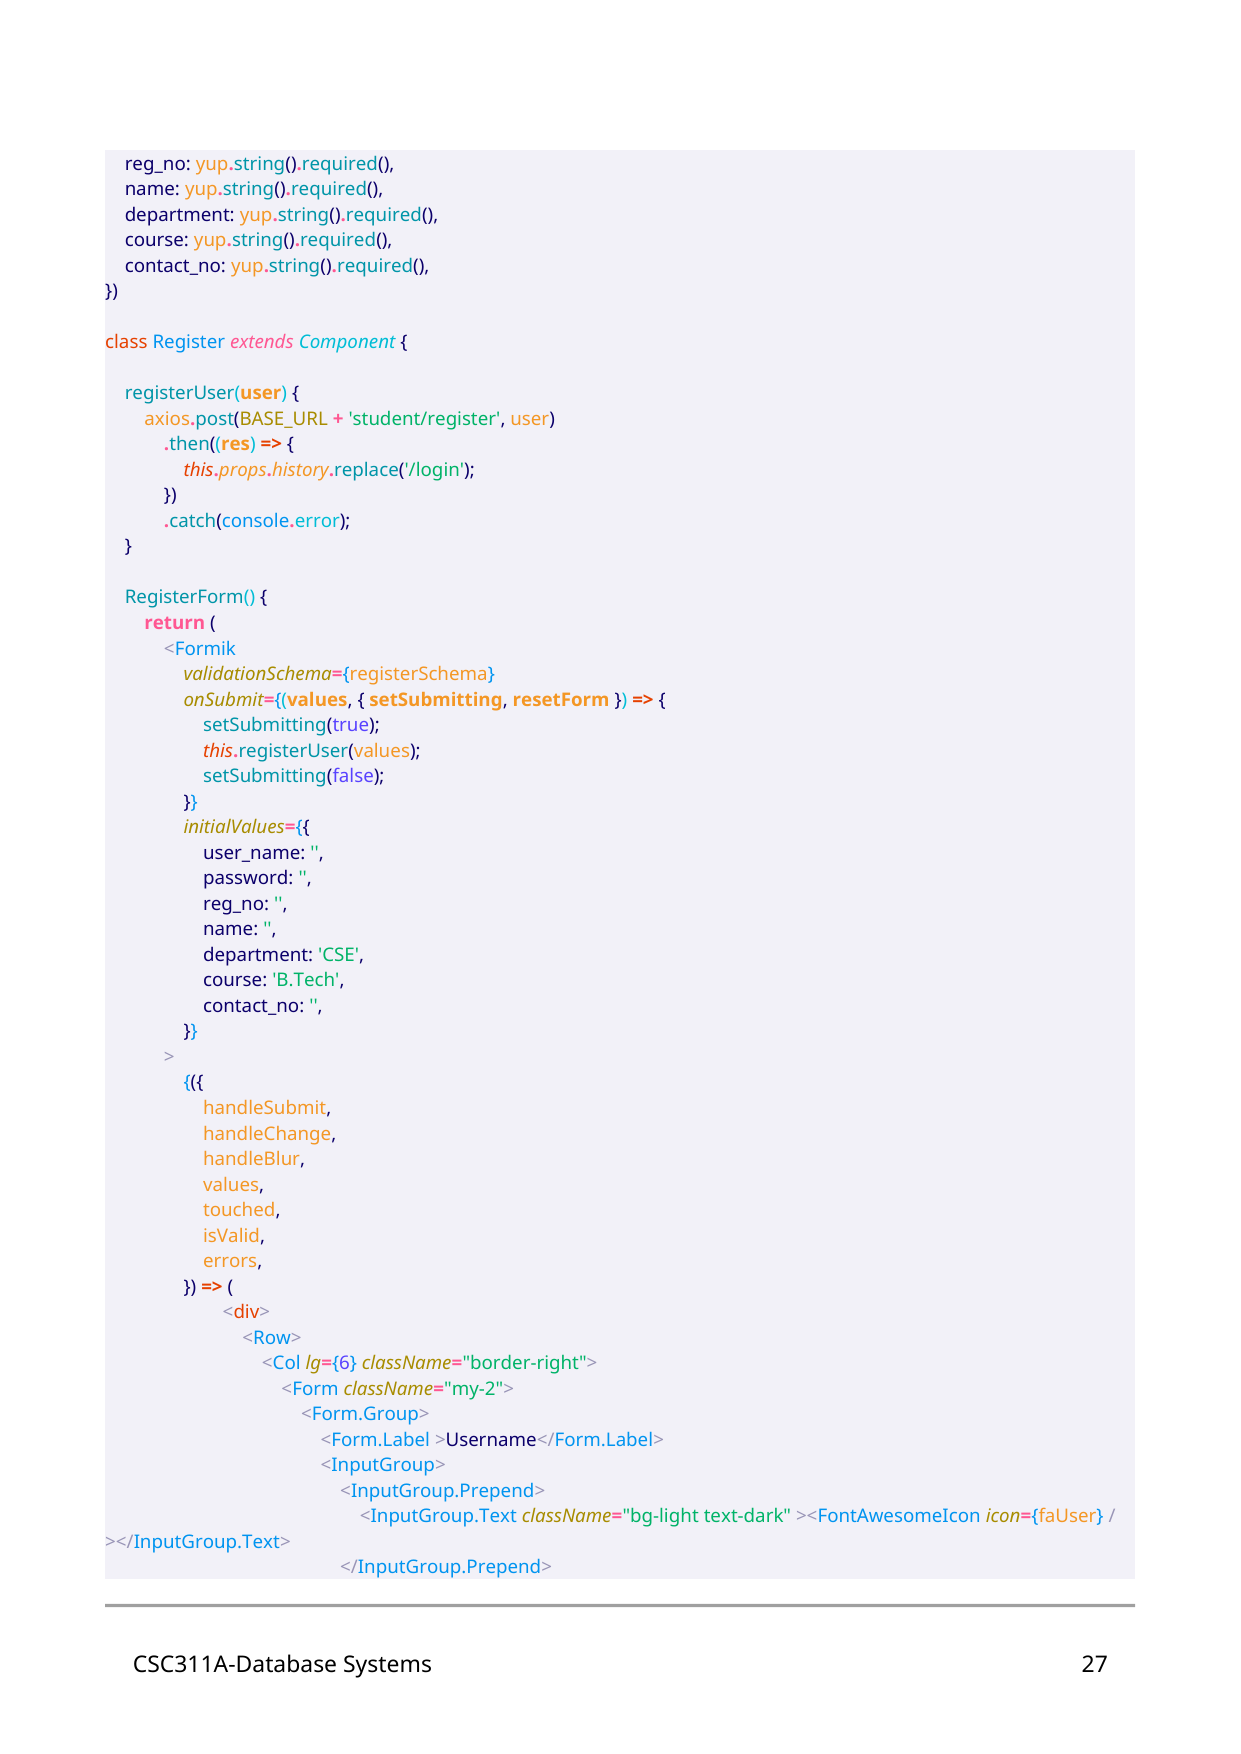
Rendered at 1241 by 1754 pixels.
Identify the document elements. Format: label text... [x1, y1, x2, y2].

text name: '', [105, 916, 1135, 941]
text contact_no: '', [105, 992, 1135, 1018]
text setSubmitting(false); [105, 762, 1135, 788]
text > [105, 1043, 1135, 1069]
text handleBlur, [105, 1145, 1135, 1171]
text department: 'CSE', [105, 941, 1135, 967]
text <Row> [105, 1324, 1135, 1349]
text }) => ( [105, 1273, 1135, 1298]
text handleChange, [105, 1120, 1135, 1145]
text initialValues={{ [105, 813, 1135, 839]
text this.registerUser(values); [105, 737, 1135, 762]
text <div> [105, 1298, 1135, 1324]
text this.props.history.replace('/login'); [105, 456, 1135, 482]
text course: yup.string().required(), [105, 227, 1135, 252]
text department: yup.string().required(), [105, 201, 1135, 227]
text <Form.Group> [105, 1401, 1135, 1426]
text .then((res) => { [105, 431, 1135, 456]
text onSubmit={(values, { setSubmitting, resetForm }) => { [105, 686, 1135, 711]
text class Register extends Component { [105, 329, 1135, 354]
text validationSchema={registerSchema} [105, 660, 1135, 686]
text <Formik [105, 635, 1135, 660]
text RegisterForm() { [105, 584, 1135, 609]
text <InputGroup.Text className="bg-light text-dark" ><FontAwesomeIcon icon={faUser} /></InputGroup.Text> [105, 1503, 1135, 1554]
text return ( [105, 609, 1135, 635]
text </InputGroup.Prepend> [105, 1554, 1135, 1579]
text {({ [105, 1069, 1135, 1094]
text <Form.Label >Username</Form.Label> [105, 1426, 1135, 1452]
text password: '', [105, 864, 1135, 890]
text user_name: '', [105, 839, 1135, 864]
text } [105, 533, 1135, 558]
text axios.post(BASE_URL + 'student/register', user) [105, 405, 1135, 431]
text handleSubmit, [105, 1094, 1135, 1120]
text <InputGroup> [105, 1452, 1135, 1477]
text }} [105, 1018, 1135, 1043]
text reg_no: '', [105, 890, 1135, 916]
text values, [105, 1171, 1135, 1196]
text setSubmitting(true); [105, 711, 1135, 737]
text <InputGroup.Prepend> [105, 1477, 1135, 1503]
text }) [105, 482, 1135, 507]
text course: 'B.Tech', [105, 967, 1135, 992]
text isValid, [105, 1222, 1135, 1247]
text <Form className="my-2"> [105, 1375, 1135, 1401]
text }) [105, 278, 1135, 303]
text }} [105, 788, 1135, 813]
text .catch(console.error); [105, 507, 1135, 533]
text touched, [105, 1196, 1135, 1222]
text contact_no: yup.string().required(), [105, 252, 1135, 278]
text reg_no: yup.string().required(), [105, 150, 1135, 176]
text name: yup.string().required(), [105, 176, 1135, 201]
text registerUser(user) { [105, 380, 1135, 405]
text errors, [105, 1247, 1135, 1273]
text <Col lg={6} className="border-right"> [105, 1349, 1135, 1375]
